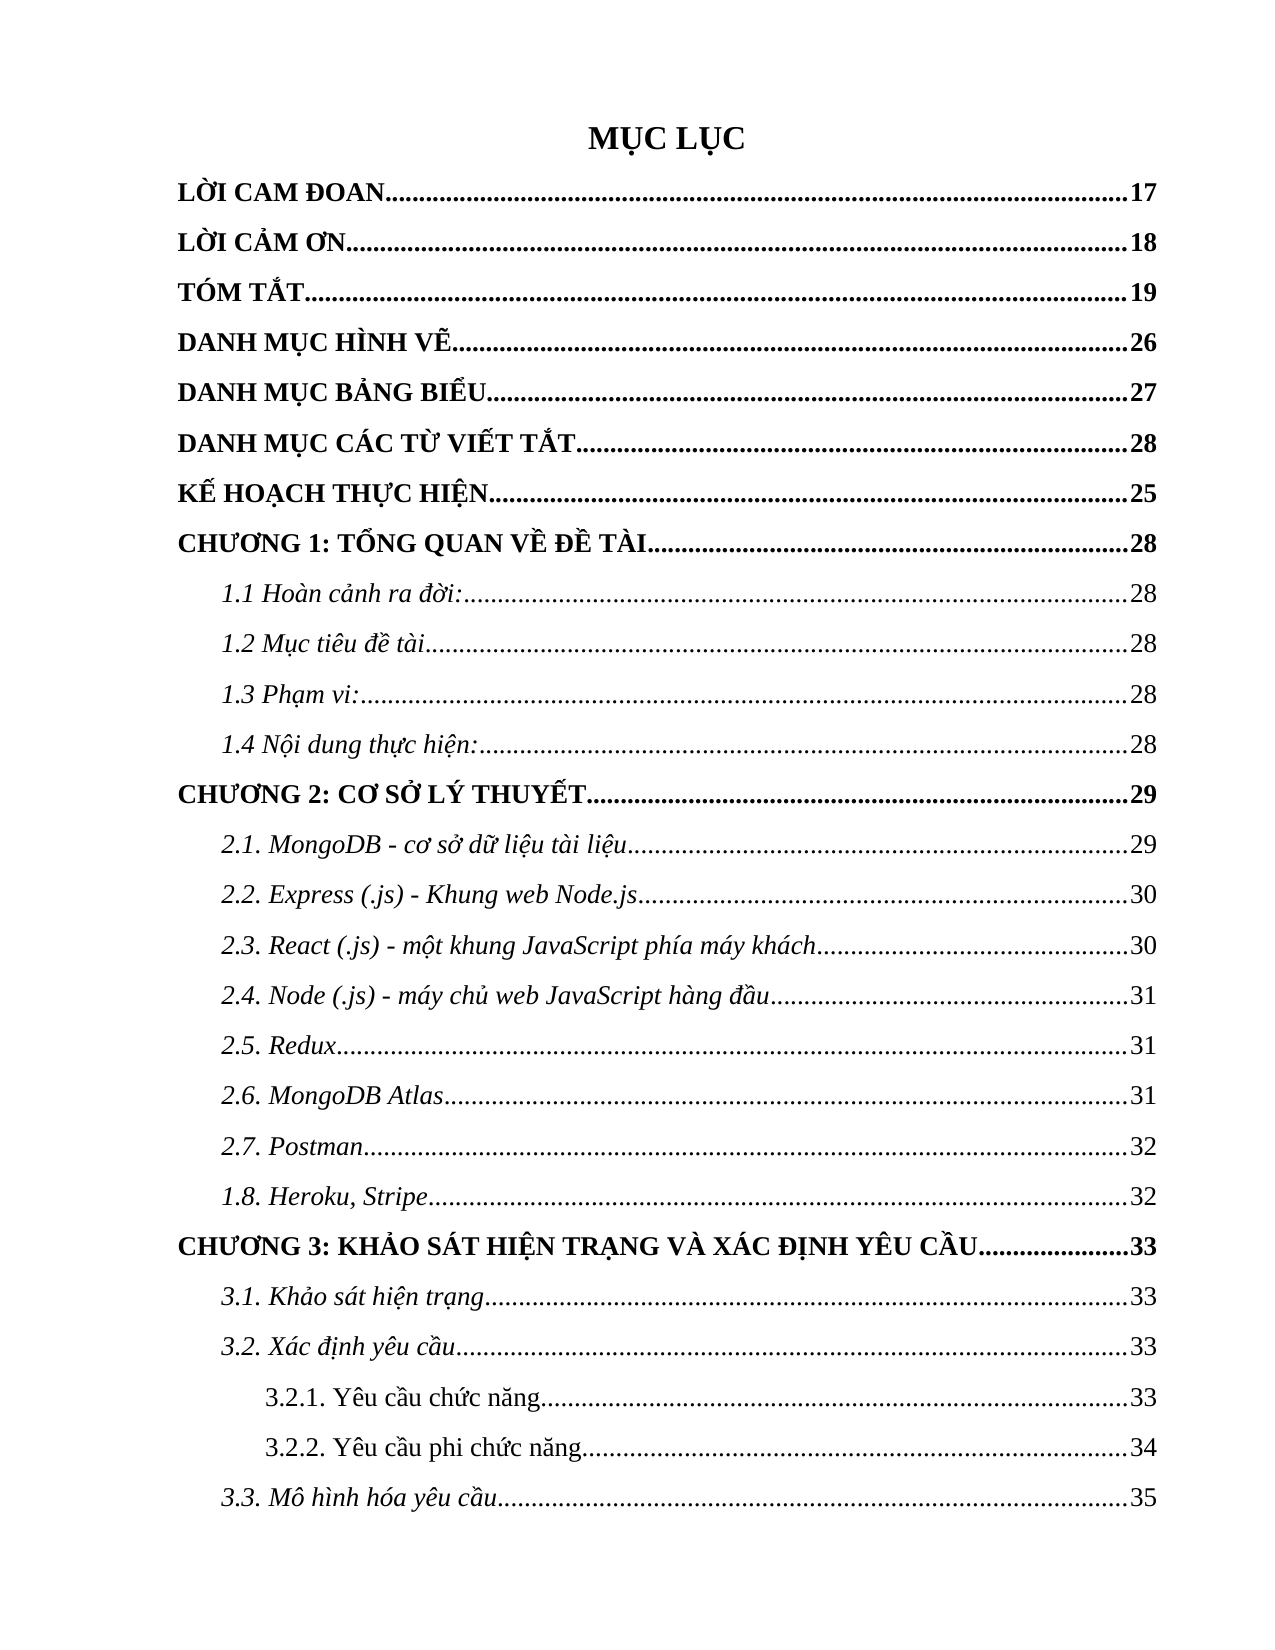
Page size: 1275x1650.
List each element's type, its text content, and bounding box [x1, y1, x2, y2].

text 3.2.1. Yêu cầu chức năng 33 [265, 1381, 1157, 1412]
text KẾ HOẠCH THỰC HIỆN 25 [177, 477, 1157, 508]
text 2.3. React (.js) - một khung JavaScript phía máy khách 30 [221, 929, 1157, 960]
text LỜI CAM ĐOAN 17 [177, 176, 1157, 207]
text 3.1. Khảo sát hiện trạng 33 [221, 1280, 1157, 1311]
text 3.2.2. Yêu cầu phi chức năng 34 [265, 1431, 1157, 1462]
text 2.1. MongoDB - cơ sở dữ liệu tài liệu 29 [221, 828, 1157, 859]
text 2.2. Express (.js) - Khung web Node.js 30 [221, 878, 1157, 910]
text 3.3. Mô hình hóa yêu cầu 35 [221, 1481, 1157, 1512]
text DANH MỤC BẢNG BIỂU 27 [177, 376, 1157, 408]
text TÓM TẮT 19 [177, 276, 1157, 307]
text 1.4 Nội dung thực hiện: 28 [221, 728, 1157, 759]
text CHƯƠNG 2: CƠ SỞ LÝ THUYẾT 29 [177, 778, 1157, 809]
text DANH MỤC HÌNH VẼ 26 [177, 326, 1157, 357]
text 2.6. MongoDB Atlas 31 [221, 1079, 1157, 1111]
subtitle MỤC LỤC [177, 118, 1157, 156]
text 2.4. Node (.js) - máy chủ web JavaScript hàng đầu 31 [221, 979, 1157, 1010]
text 1.8. Heroku, Stripe 32 [221, 1180, 1157, 1211]
text 1.2 Mục tiêu đề tài 28 [221, 627, 1157, 659]
text CHƯƠNG 1: TỔNG QUAN VỀ ĐỀ TÀI 28 [177, 527, 1157, 558]
text DANH MỤC CÁC TỪ VIẾT TẮT 28 [177, 427, 1157, 458]
text 2.7. Postman 32 [221, 1129, 1157, 1161]
text 1.1 Hoàn cảnh ra đời: 28 [221, 577, 1157, 608]
text LỜI CẢM ƠN 18 [177, 226, 1157, 257]
text CHƯƠNG 3: KHẢO SÁT HIỆN TRẠNG VÀ XÁC ĐỊNH YÊU CẦU 33 [177, 1230, 1157, 1261]
text 2.5. Redux 31 [221, 1029, 1157, 1060]
text 1.3 Phạm vi: 28 [221, 678, 1157, 709]
text 3.2. Xác định yêu cầu 33 [221, 1330, 1157, 1362]
